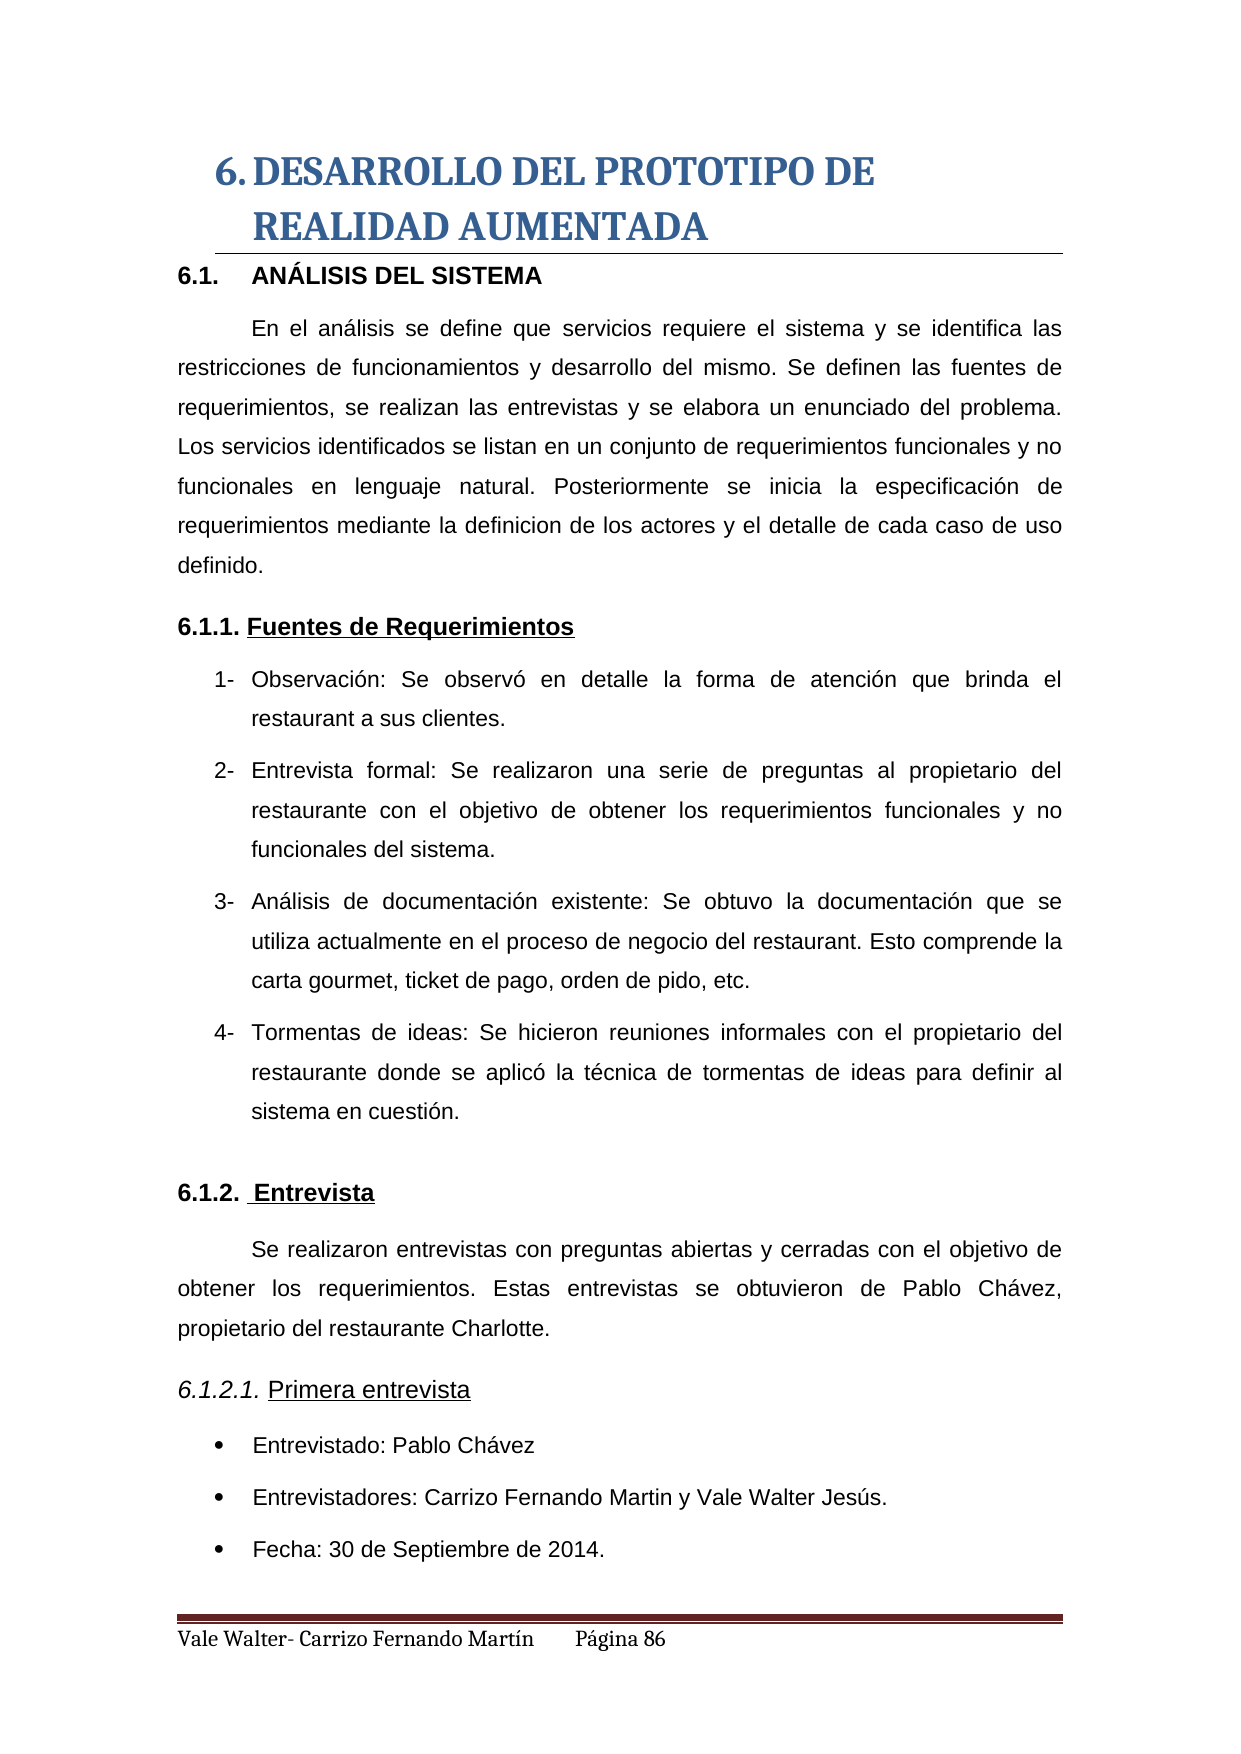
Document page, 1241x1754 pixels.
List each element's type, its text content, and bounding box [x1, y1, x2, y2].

list ANÁLISIS DEL SISTEMA [177, 261, 1063, 290]
text 6.1.2. Entrevista [177, 1178, 1063, 1207]
list Entrevista formal: Se realizaron una serie de preguntas al propietario del restaurante con el objetivo de obtener los requerimientos funcionales y no funcionales del sistema. [214, 757, 1063, 863]
list Observación: Se observó en detalle la forma de atención que brinda el restaurant a sus clientes. [214, 666, 1063, 732]
list Entrevistadores: Carrizo Fernando Martin y Vale Walter Jesús. [215, 1484, 1063, 1511]
list Análisis de documentación existente: Se obtuvo la documentación que se utiliza actualmente en el proceso de negocio del restaurant. Esto comprende la carta gourmet, ticket de pago, orden de pido, etc. [214, 888, 1063, 993]
list Entrevistado: Pablo Chávez [215, 1432, 1063, 1459]
list Fecha: 30 de Septiembre de 2014. [215, 1536, 1063, 1563]
text En el análisis se define que servicios requiere el sistema y se identifica las restricciones de funcionamientos y desarrollo del mismo. Se definen las fuentes de requerimientos, se realizan las entrevistas y se elabora un enunciado del problema. Los servicios identificados se listan en un conjunto de requerimientos funcionales y no funcionales en lenguaje natural. Posteriormente se inicia la especificación de requerimientos mediante la definicion de los actores y el detalle de cada caso de uso definido. [177, 315, 1063, 578]
list Tormentas de ideas: Se hicieron reuniones informales con el propietario del restaurante donde se aplicó la técnica de tormentas de ideas para definir al sistema en cuestión. [214, 1019, 1063, 1124]
list DESARROLLO DEL PROTOTIPO DE REALIDAD AUMENTADA [215, 148, 1063, 253]
text 6.1.2.1. Primera entrevista [177, 1375, 1063, 1404]
text 6.1.1. Fuentes de Requerimientos [177, 612, 1063, 641]
text Se realizaron entrevistas con preguntas abiertas y cerradas con el objetivo de obtener los requerimientos. Estas entrevistas se obtuvieron de Pablo Chávez, propietario del restaurante Charlotte. [177, 1236, 1063, 1341]
